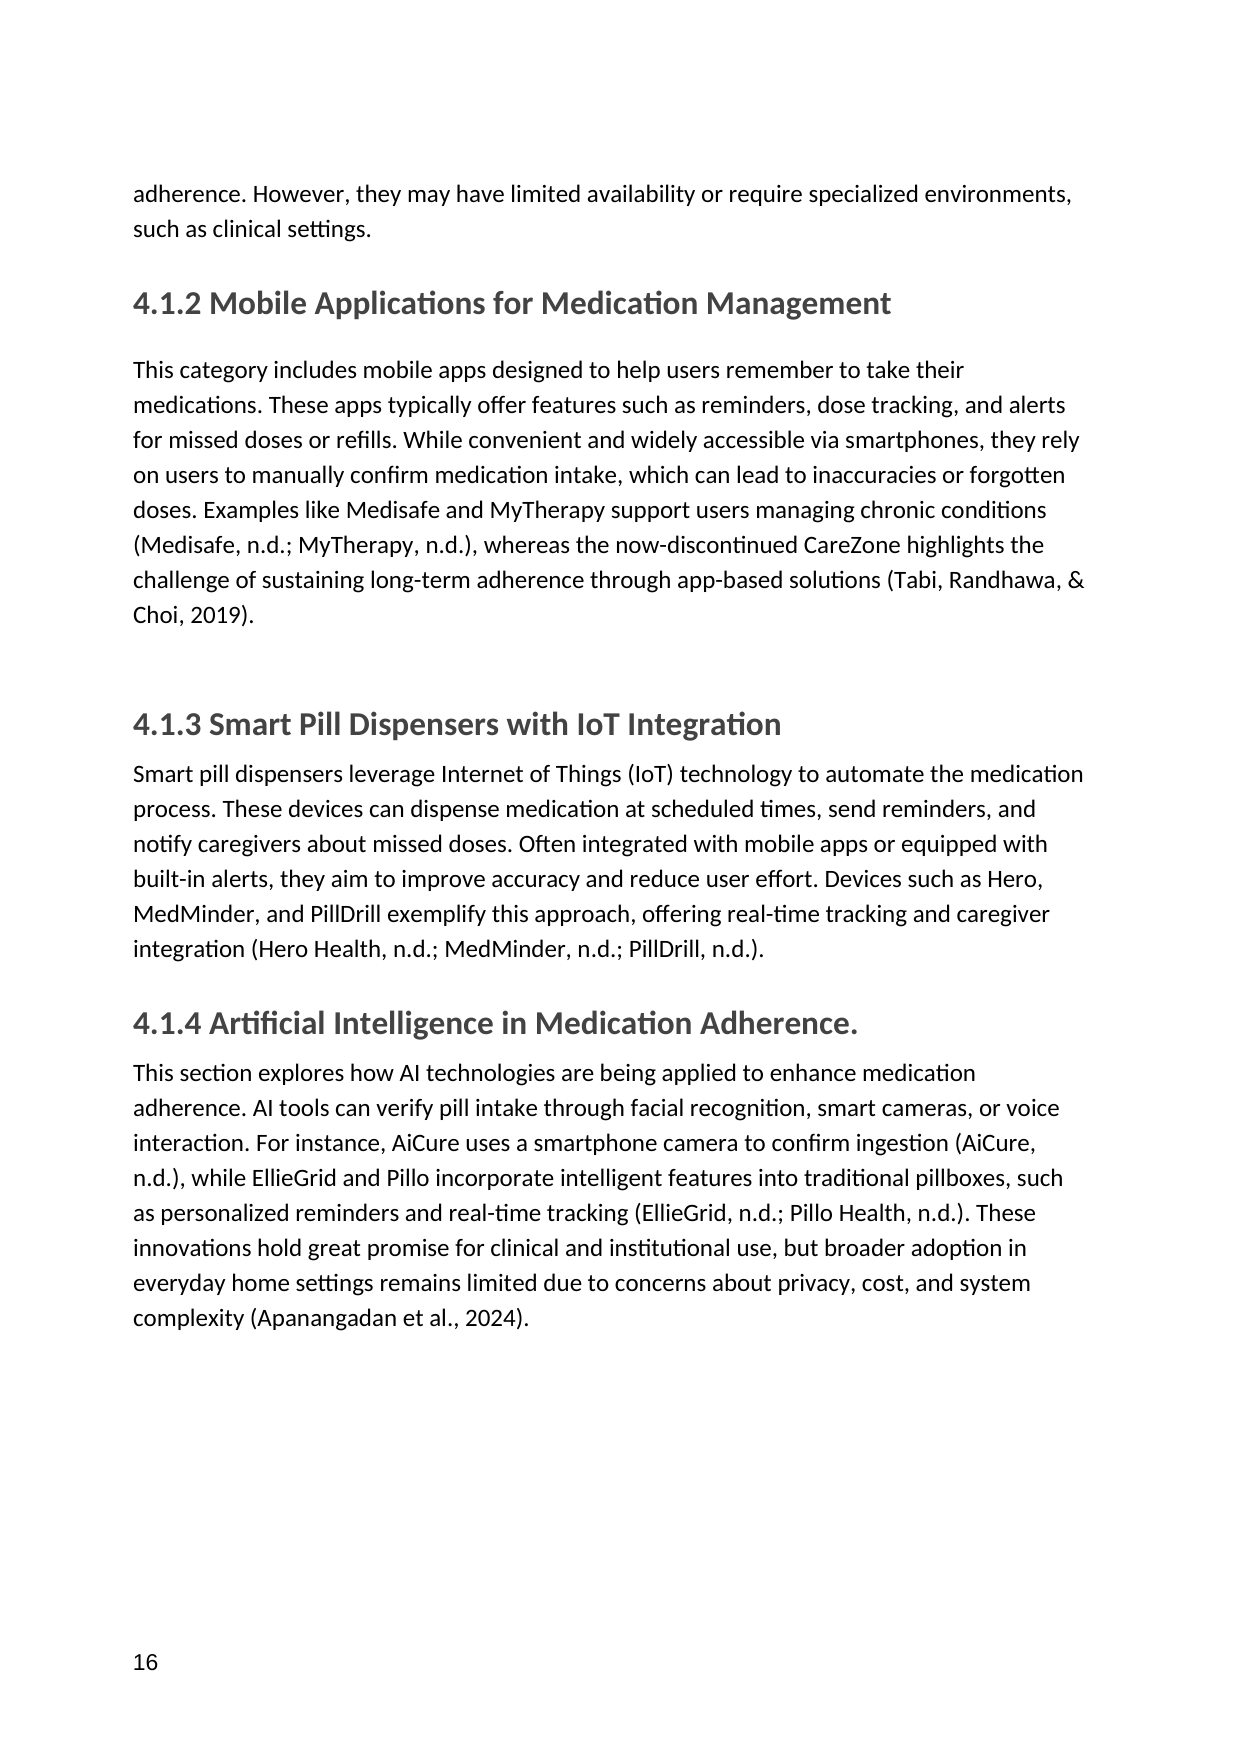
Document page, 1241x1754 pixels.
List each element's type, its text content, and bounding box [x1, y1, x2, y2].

subtitle This category includes mobile apps designed to help users remember to take their medications. These apps typically offer features such as reminders, dose tracking, and alerts for missed doses or refills. While convenient and widely accessible via smartphones, they rely on users to manually confirm medication intake, which can lead to inaccuracies or forgotten doses. Examples like Medisafe and MyTherapy support users managing chronic conditions (Medisafe, n.d.; MyTherapy, n.d.), whereas the now-discontinued CareZone highlights the challenge of sustaining long-term adherence through app-based solutions (Tabi, Randhawa, & Choi, 2019). [133, 354, 1090, 629]
subtitle 4.1.4 Artificial Intelligence in Medication Adherence. [133, 1002, 1090, 1043]
subtitle 4.1.3 Smart Pill Dispensers with IoT Integration [133, 703, 1090, 744]
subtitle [133, 179, 1090, 244]
subtitle 4.1.2 Mobile Applications for Medication Management [133, 282, 1090, 323]
text This section explores how AI technologies are being applied to enhance medication adherence. AI tools can verify pill intake through facial recognition, smart cameras, or voice interaction. For instance, AiCure uses a smartphone camera to confirm ingestion (AiCure, n.d.), while EllieGrid and Pillo incorporate intelligent features into traditional pillboxes, such as personalized reminders and real-time tracking (EllieGrid, n.d.; Pillo Health, n.d.). These innovations hold great promise for clinical and institutional use, but broader adoption in everyday home settings remains limited due to concerns about privacy, cost, and system complexity (Apanangadan et al., 2024). [133, 1057, 1090, 1332]
text Smart pill dispensers leverage Internet of Things (IoT) technology to automate the medication process. These devices can dispense medication at scheduled times, send reminders, and notify caregivers about missed doses. Often integrated with mobile apps or equipped with built-in alerts, they aim to improve accuracy and reduce user effort. Devices such as Hero, MedMinder, and PillDrill exemplify this approach, offering real-time tracking and caregiver integration (Hero Health, n.d.; MedMinder, n.d.; PillDrill, n.d.). [133, 758, 1090, 964]
